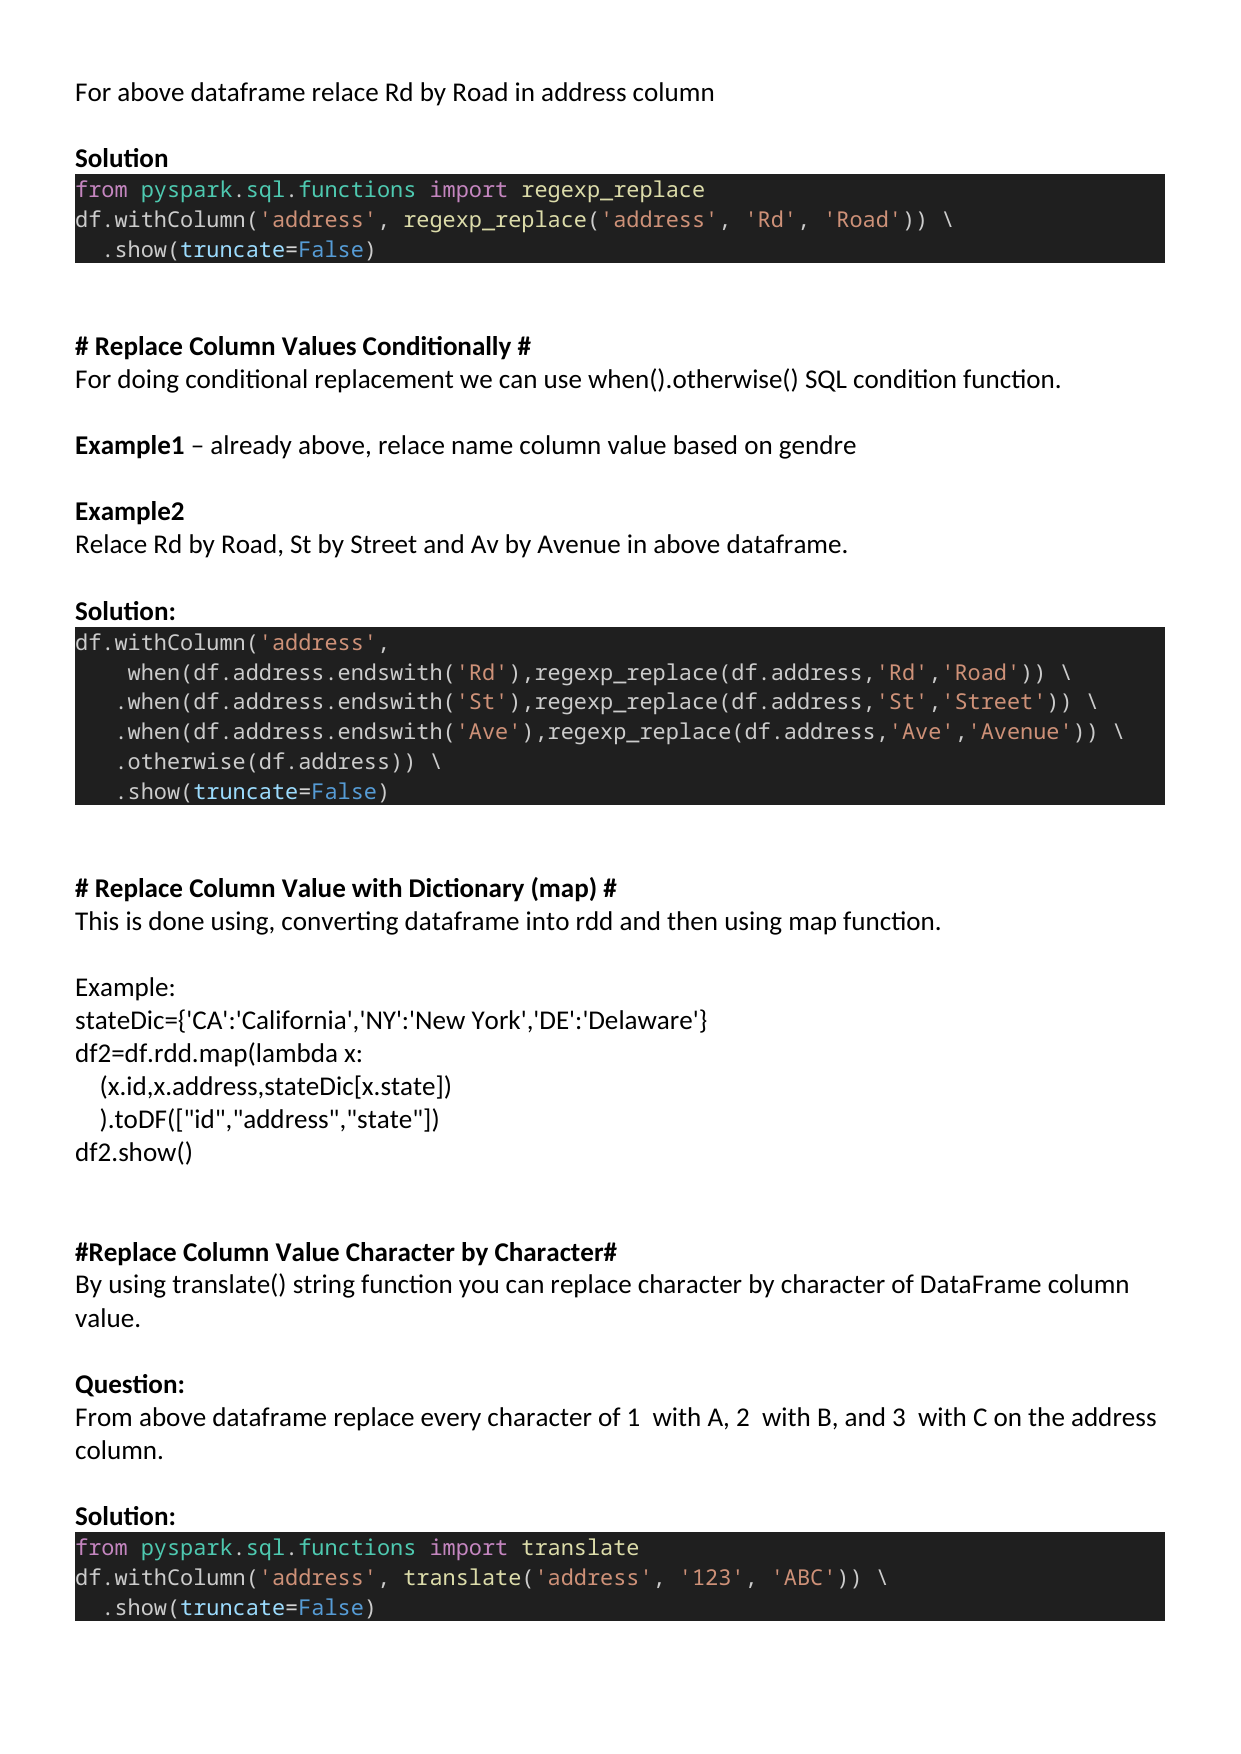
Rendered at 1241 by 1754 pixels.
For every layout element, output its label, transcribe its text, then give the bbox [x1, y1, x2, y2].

text .otherwise(df.address)) \ [75, 746, 1165, 776]
text df2=df.rdd.map(lambda x: [75, 1037, 1165, 1069]
text For doing conditional replacement we can use when().otherwise() SQL condition function. [75, 362, 1165, 396]
text From above dataframe replace every character of 1 with A, 2 with B, and 3 with C on the address column. [75, 1400, 1165, 1466]
text Example1 – already above, relace name column value based on gendre [75, 428, 1165, 462]
text For above dataframe relace Rd by Road in address column [75, 75, 1165, 108]
text from pyspark.sql.functions import regexp_replace [75, 174, 1165, 204]
text Solution [75, 141, 1165, 174]
text .show(truncate=False) [75, 776, 1165, 805]
text # Replace Column Values Conditionally # [75, 329, 1165, 362]
text .when(df.address.endswith('St'),regexp_replace(df.address,'St','Street')) \ [75, 686, 1165, 716]
text df2.show() [75, 1136, 1165, 1169]
text df.withColumn('address', [75, 627, 1165, 656]
text df.withColumn('address', translate('address', '123', 'ABC')) \ [75, 1562, 1165, 1591]
text .show(truncate=False) [75, 1591, 1165, 1621]
text Example: [75, 971, 1165, 1003]
text .when(df.address.endswith('Ave'),regexp_replace(df.address,'Ave','Avenue')) \ [75, 716, 1165, 746]
text By using translate() string function you can replace character by character of DataFrame column value. [75, 1268, 1165, 1334]
text .show(truncate=False) [75, 234, 1165, 263]
text # Replace Column Value with Dictionary (map) # [75, 871, 1165, 904]
text This is done using, converting dataframe into rdd and then using map function. [75, 904, 1165, 937]
text from pyspark.sql.functions import translate [75, 1532, 1165, 1562]
text Question: [75, 1367, 1165, 1400]
text when(df.address.endswith('Rd'),regexp_replace(df.address,'Rd','Road')) \ [75, 656, 1165, 686]
text ).toDF(["id","address","state"]) [75, 1103, 1165, 1136]
text Relace Rd by Road, St by Street and Av by Avenue in above dataframe. [75, 528, 1165, 561]
text (x.id,x.address,stateDic[x.state]) [75, 1069, 1165, 1103]
text stateDic={'CA':'California','NY':'New York','DE':'Delaware'} [75, 1003, 1165, 1037]
text #Replace Column Value Character by Character# [75, 1235, 1165, 1268]
text Example2 [75, 494, 1165, 528]
text Solution: [75, 1499, 1165, 1532]
text Solution: [75, 594, 1165, 627]
text df.withColumn('address', regexp_replace('address', 'Rd', 'Road')) \ [75, 204, 1165, 234]
